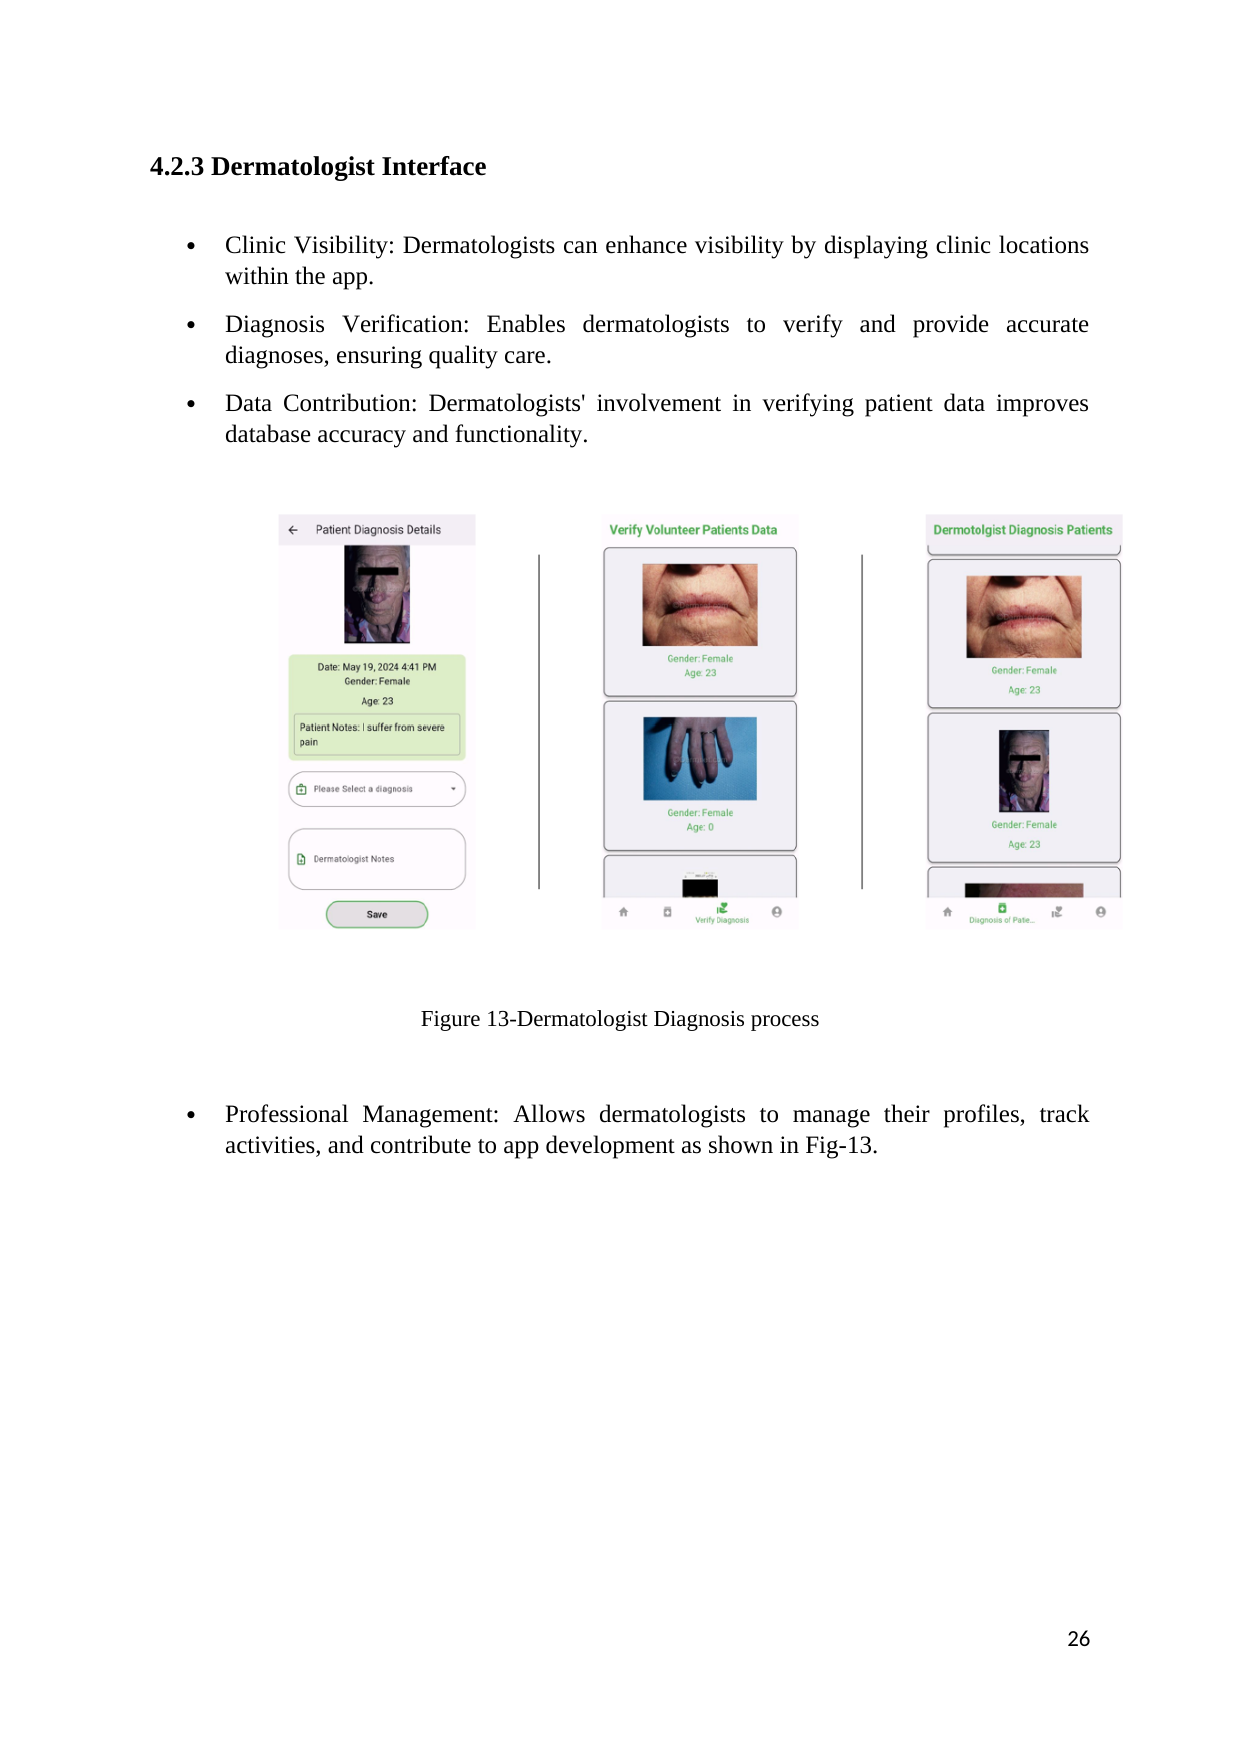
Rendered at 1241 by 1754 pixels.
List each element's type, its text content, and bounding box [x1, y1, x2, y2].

subtitle 4.2.3 Dermatologist Interface [150, 150, 1090, 181]
text Figure 13-Dermatologist Diagnosis process [150, 1005, 1090, 1031]
list Clinic Visibility: Dermatologists can enhance visibility by displaying clinic locations within the app. [187, 230, 1090, 290]
list Professional Management: Allows dermatologists to manage their profiles, track activities, and contribute to app development as shown in Fig-13. [187, 1099, 1090, 1158]
list Data Contribution: Dermatologists' involvement in verifying patient data improves database accuracy and functionality. [187, 388, 1090, 448]
picture [225, 466, 1148, 986]
list Diagnosis Verification: Enables dermatologists to verify and provide accurate diagnoses, ensuring quality care. [187, 309, 1090, 369]
